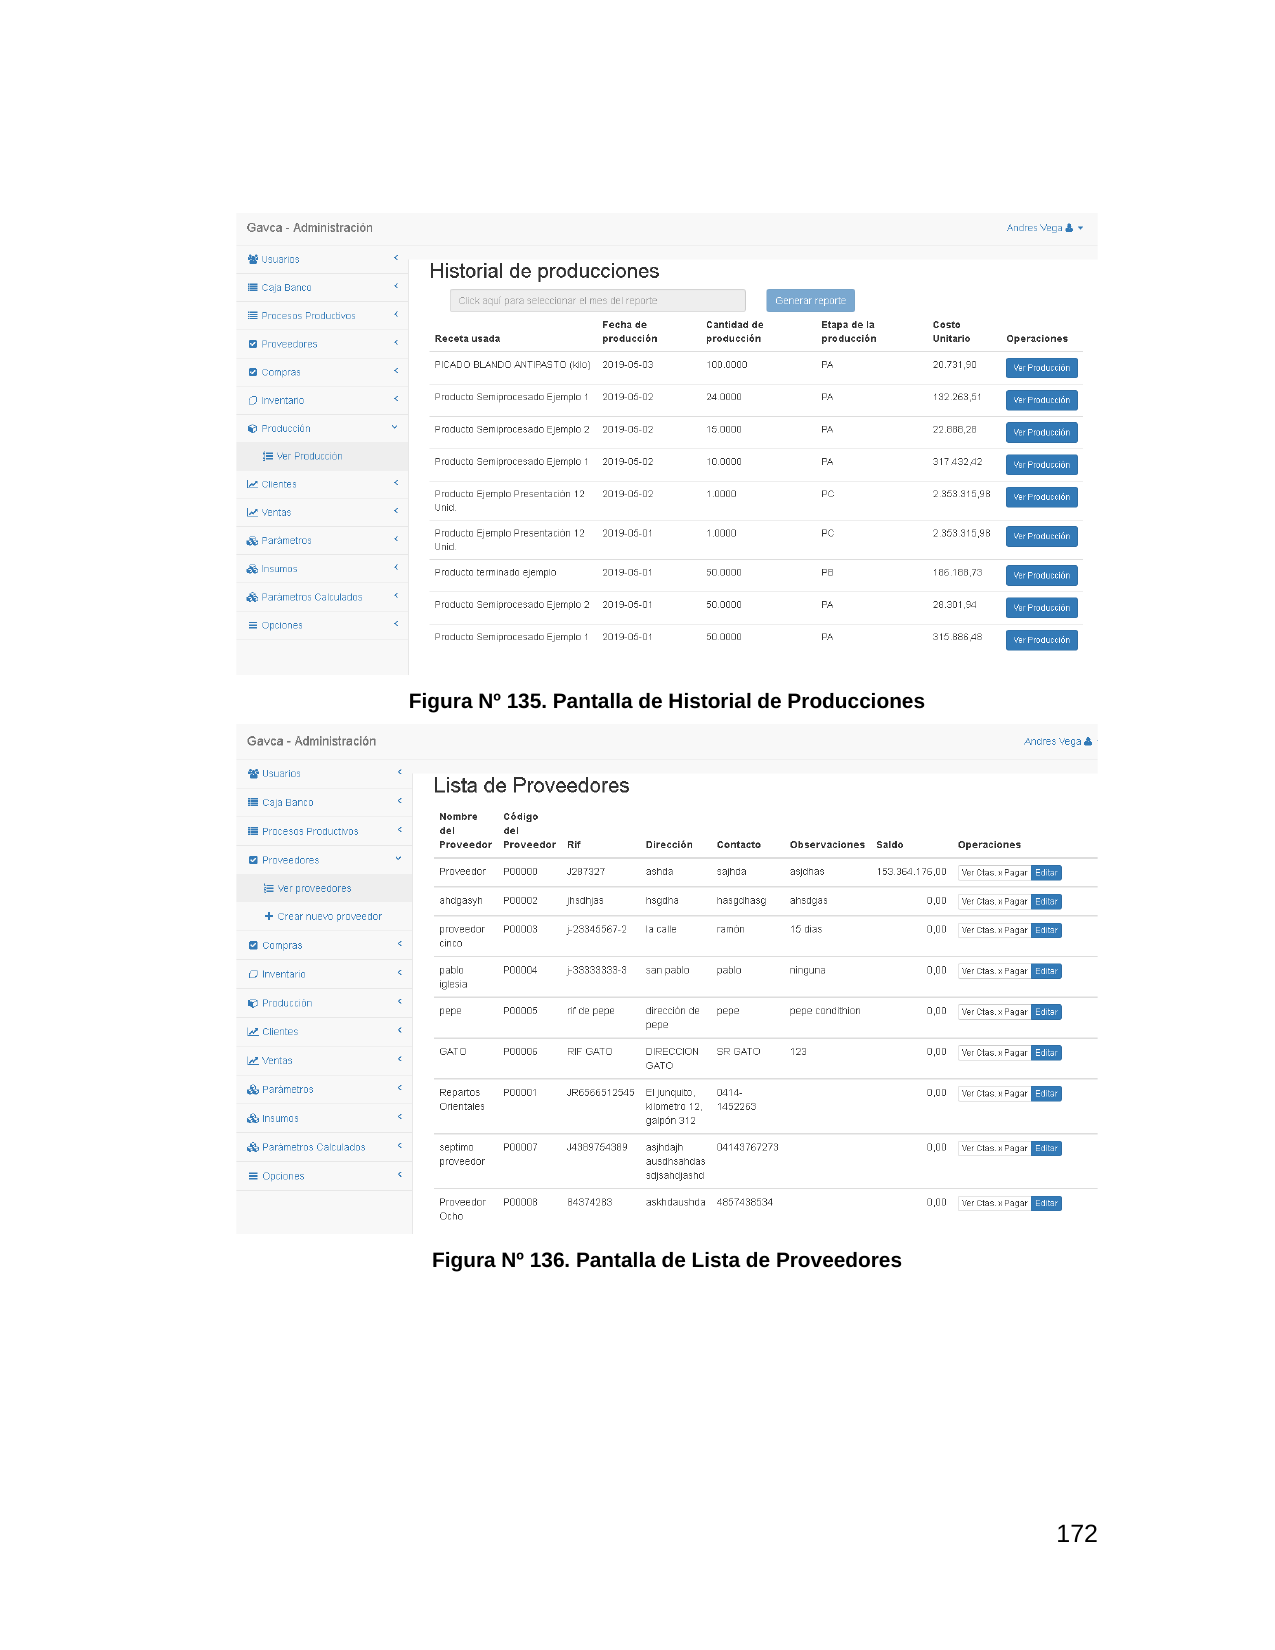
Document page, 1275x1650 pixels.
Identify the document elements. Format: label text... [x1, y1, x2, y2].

text Figura Nº 136. Pantalla de Lista de Proveedores [236, 1248, 1098, 1272]
text Figura Nº 135. Pantalla de Historial de Producciones [236, 689, 1098, 713]
picture [236, 213, 1098, 675]
picture [236, 724, 1098, 1234]
